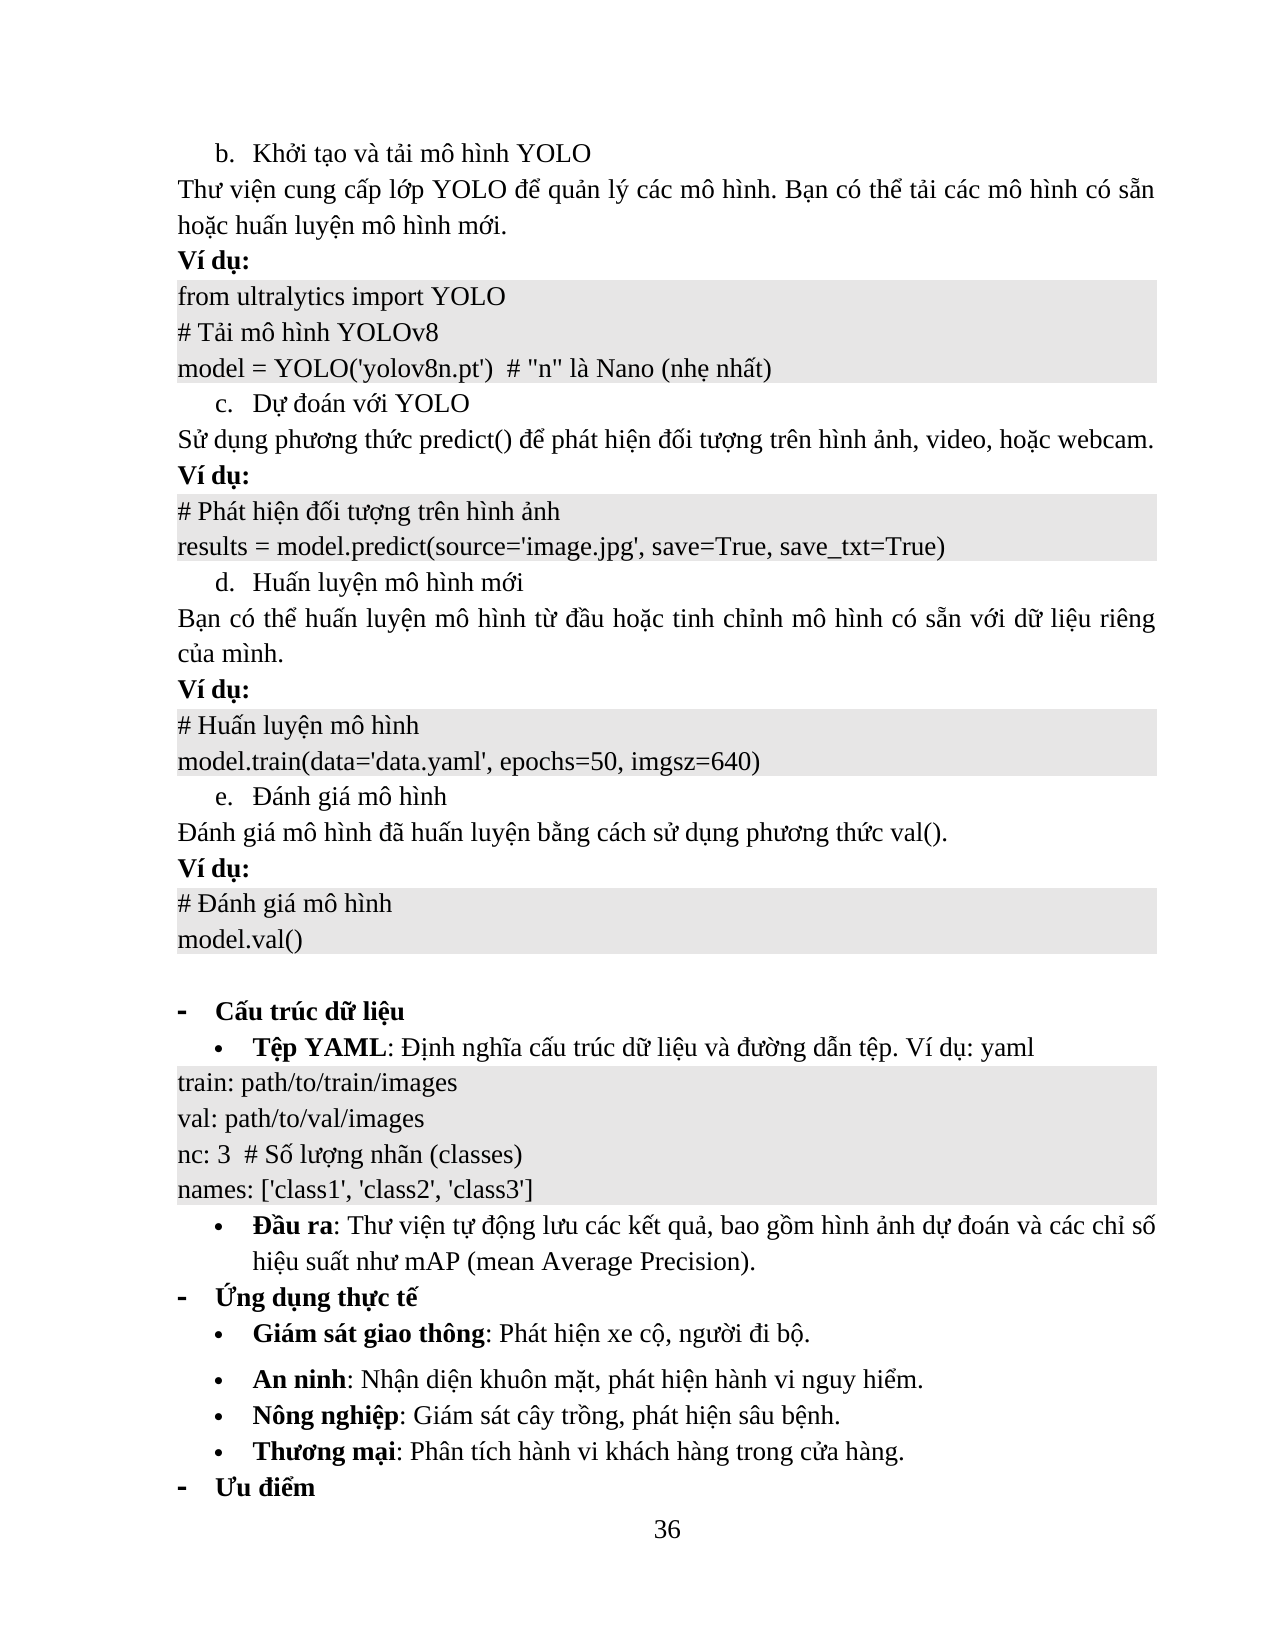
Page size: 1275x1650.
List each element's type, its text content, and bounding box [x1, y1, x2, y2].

text results = model.predict(source='image.jpg', save=True, save_txt=True) [177, 530, 1157, 561]
text Ví dụ: [177, 459, 1157, 490]
text # Huấn luyện mô hình [177, 709, 1157, 740]
text val: path/to/val/images [177, 1102, 1157, 1133]
list Tệp YAML: Định nghĩa cấu trúc dữ liệu và đường dẫn tệp. Ví dụ: yaml [215, 1031, 1157, 1062]
text Sử dụng phương thức predict() để phát hiện đối tượng trên hình ảnh, video, hoặc webcam. [177, 423, 1157, 454]
list Huấn luyện mô hình mới [215, 566, 1157, 597]
text model.val() [177, 923, 1157, 954]
text # Phát hiện đối tượng trên hình ảnh [177, 494, 1157, 526]
list Đầu ra: Thư viện tự động lưu các kết quả, bao gồm hình ảnh dự đoán và các chỉ số hiệu suất như mAP (mean Average Precision). [215, 1209, 1157, 1276]
text names: ['class1', 'class2', 'class3'] [177, 1174, 1157, 1205]
text model = YOLO('yolov8n.pt') # "n" là Nano (nhẹ nhất) [177, 352, 1157, 383]
text from ultralytics import YOLO [177, 280, 1157, 311]
list Cấu trúc dữ liệu [177, 995, 1157, 1026]
list Ưu điểm [177, 1471, 1157, 1502]
text Ví dụ: [177, 244, 1157, 276]
text Bạn có thể huấn luyện mô hình từ đầu hoặc tinh chỉnh mô hình có sẵn với dữ liệu riêng của mình. [177, 602, 1157, 669]
list Ứng dụng thực tế [177, 1281, 1157, 1312]
list Giám sát giao thông: Phát hiện xe cộ, người đi bộ. [215, 1317, 1157, 1348]
text Đánh giá mô hình đã huấn luyện bằng cách sử dụng phương thức val(). [177, 816, 1157, 847]
list Khởi tạo và tải mô hình YOLO [215, 137, 1157, 168]
list Thương mại: Phân tích hành vi khách hàng trong cửa hàng. [215, 1435, 1157, 1466]
text Ví dụ: [177, 852, 1157, 883]
text train: path/to/train/images [177, 1066, 1157, 1098]
text nc: 3 # Số lượng nhãn (classes) [177, 1138, 1157, 1169]
list An ninh: Nhận diện khuôn mặt, phát hiện hành vi nguy hiểm. [215, 1363, 1157, 1394]
text Ví dụ: [177, 673, 1157, 704]
list Dự đoán với YOLO [215, 387, 1157, 418]
list Nông nghiệp: Giám sát cây trồng, phát hiện sâu bệnh. [215, 1399, 1157, 1430]
text Thư viện cung cấp lớp YOLO để quản lý các mô hình. Bạn có thể tải các mô hình có sẵn hoặc huấn luyện mô hình mới. [177, 173, 1157, 240]
text model.train(data='data.yaml', epochs=50, imgsz=640) [177, 745, 1157, 776]
list Đánh giá mô hình [215, 780, 1157, 812]
text # Đánh giá mô hình [177, 888, 1157, 919]
text # Tải mô hình YOLOv8 [177, 316, 1157, 347]
